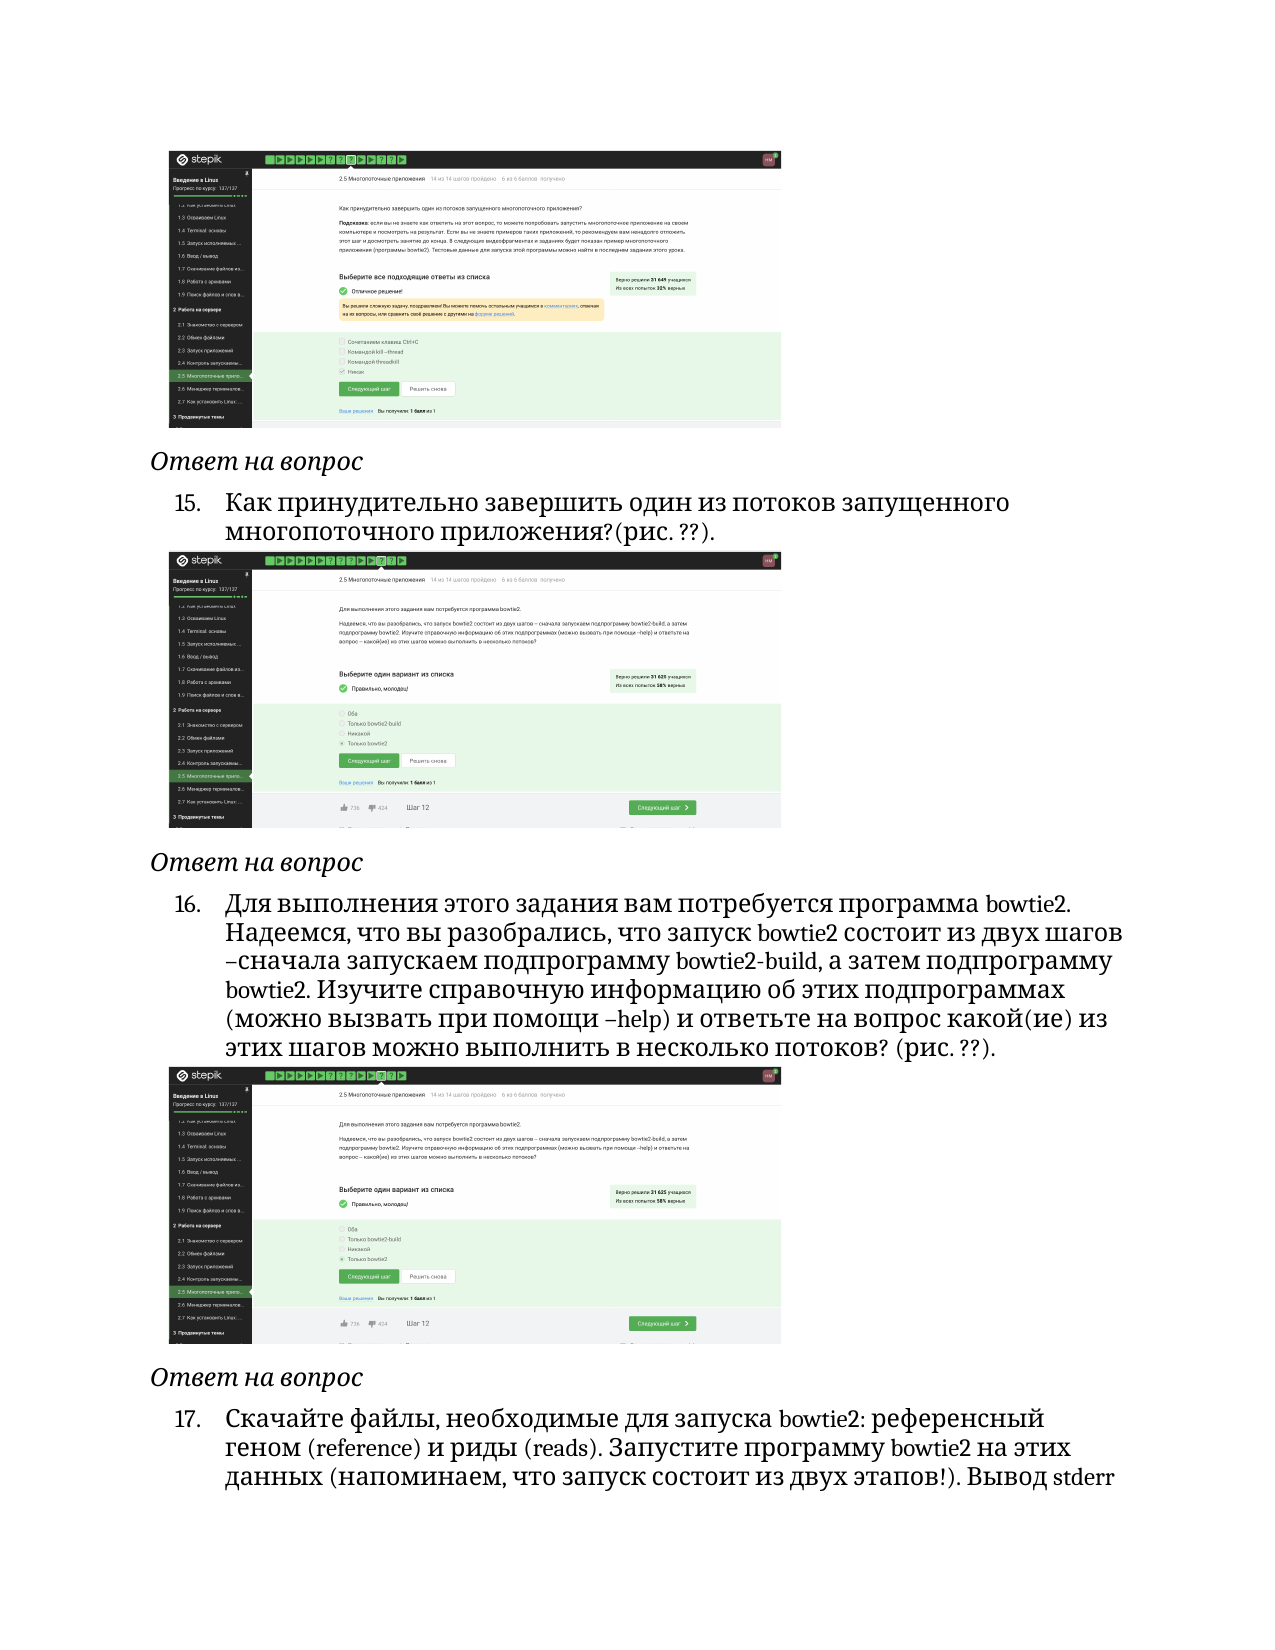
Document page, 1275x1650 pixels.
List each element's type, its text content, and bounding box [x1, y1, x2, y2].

picture [168, 550, 782, 828]
text Ответ на вопрос [150, 848, 1125, 877]
text Ответ на вопрос [150, 448, 1125, 477]
picture [168, 1066, 782, 1344]
list Как принудительно завершить один из потоков запущенного многопоточного приложения?(рис. ??). [175, 489, 1125, 547]
text Ответ на вопрос [150, 1364, 1125, 1393]
picture [168, 150, 782, 428]
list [175, 1405, 1125, 1492]
list Для выполнения этого задания вам потребуется программа bowtie2. Надеемся, что вы разобрались, что запуск bowtie2 состоит из двух шагов –сначала запускаем подпрограмму bowtie2-build, а затем подпрограмму bowtie2. Изучите справочную информацию об этих подпрограммах (можно вызвать при помощи –help) и ответьте на вопрос какой(ие) из этих шагов можно выполнить в несколько потоков? (рис. ??). [175, 890, 1125, 1062]
